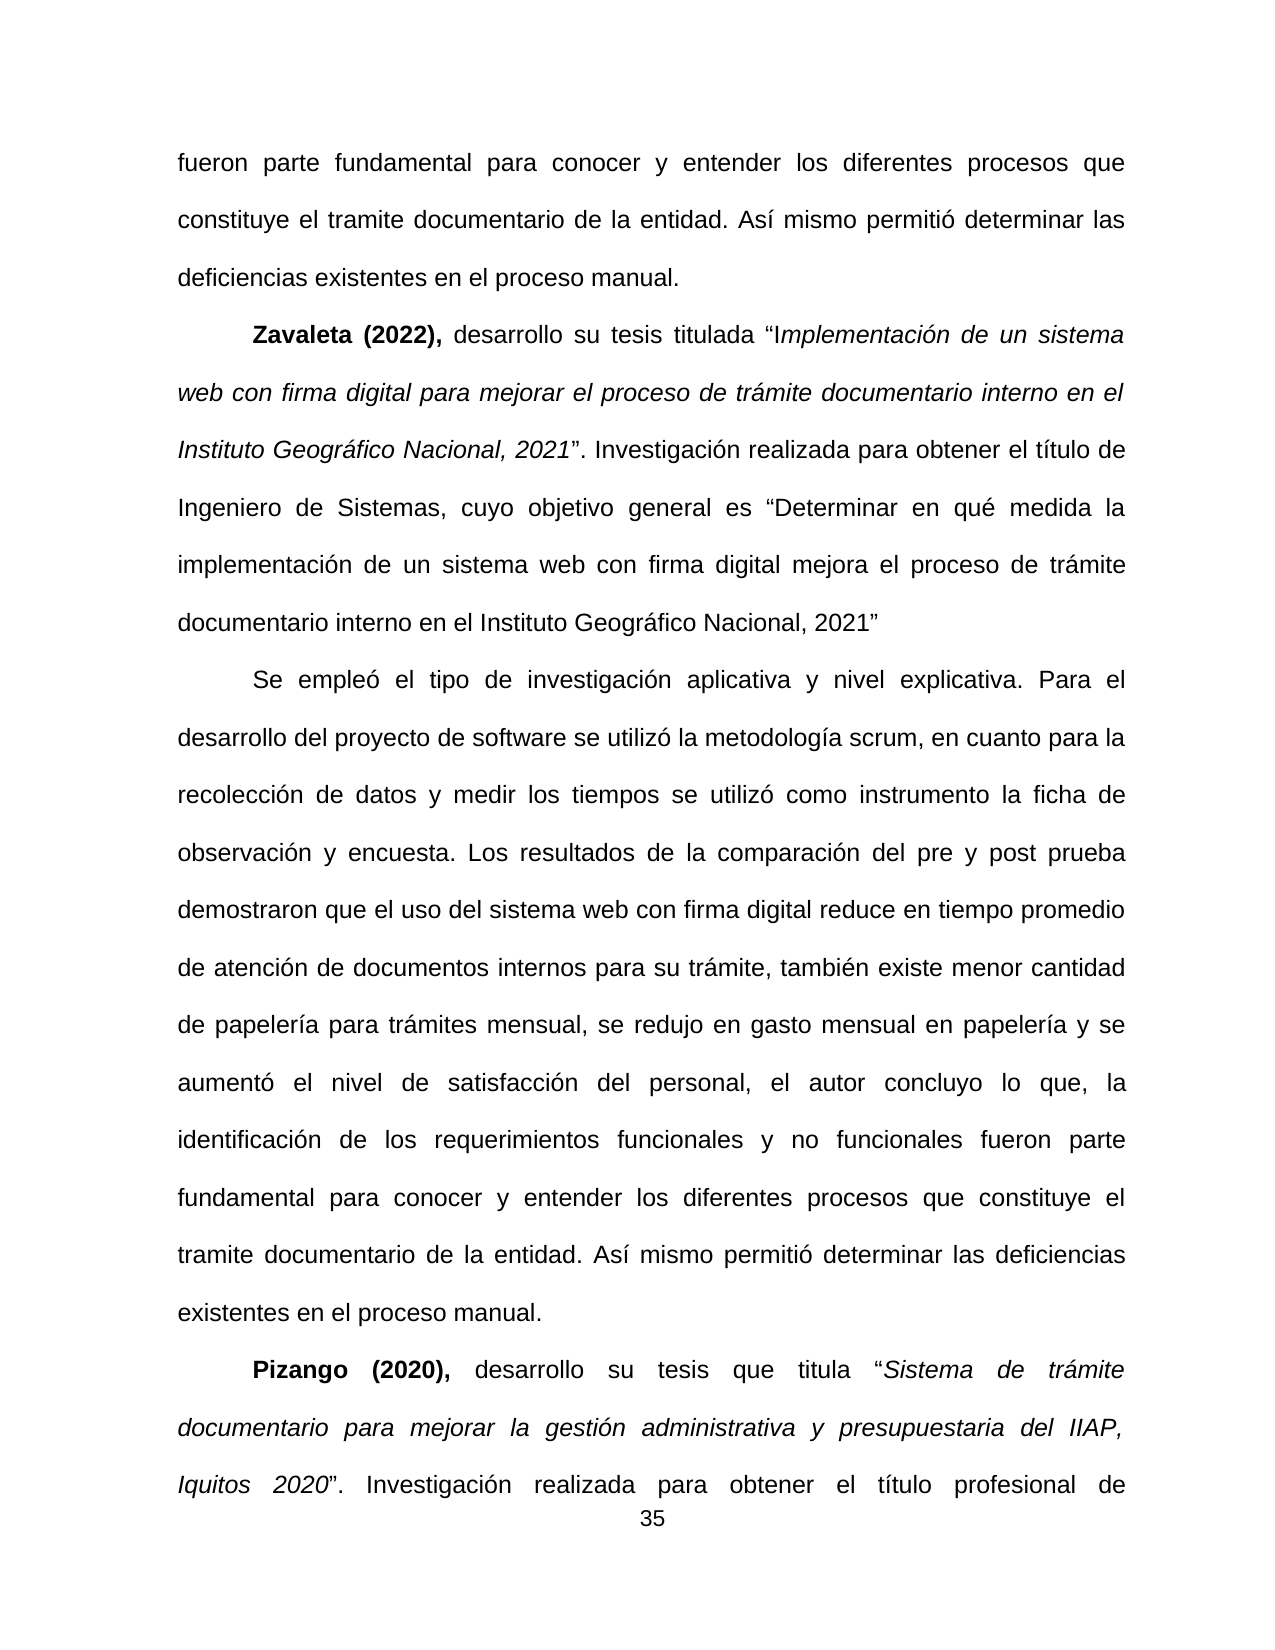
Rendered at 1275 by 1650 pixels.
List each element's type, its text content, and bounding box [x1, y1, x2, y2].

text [177, 1355, 1127, 1499]
text Zavaleta (2022), desarrollo su tesis titulada “Implementación de un sistema web con firma digital para mejorar el proceso de trámite documentario interno en el Instituto Geográfico Nacional, 2021”. Investigación realizada para obtener el título de Ingeniero de Sistemas, cuyo objetivo general es “Determinar en qué medida la implementación de un sistema web con firma digital mejora el proceso de trámite documentario interno en el Instituto Geográfico Nacional, 2021” [177, 320, 1127, 636]
text Se empleó el tipo de investigación aplicativa y nivel explicativa. Para el desarrollo del proyecto de software se utilizó la metodología scrum, en cuanto para la recolección de datos y medir los tiempos se utilizó como instrumento la ficha de observación y encuesta. Los resultados de la comparación del pre y post prueba demostraron que el uso del sistema web con firma digital reduce en tiempo promedio de atención de documentos internos para su trámite, también existe menor cantidad de papelería para trámites mensual, se redujo en gasto mensual en papelería y se aumentó el nivel de satisfacción del personal, el autor concluyo lo que, la identificación de los requerimientos funcionales y no funcionales fueron parte fundamental para conocer y entender los diferentes procesos que constituye el tramite documentario de la entidad. Así mismo permitió determinar las deficiencias existentes en el proceso manual. [177, 665, 1127, 1326]
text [177, 148, 1127, 291]
